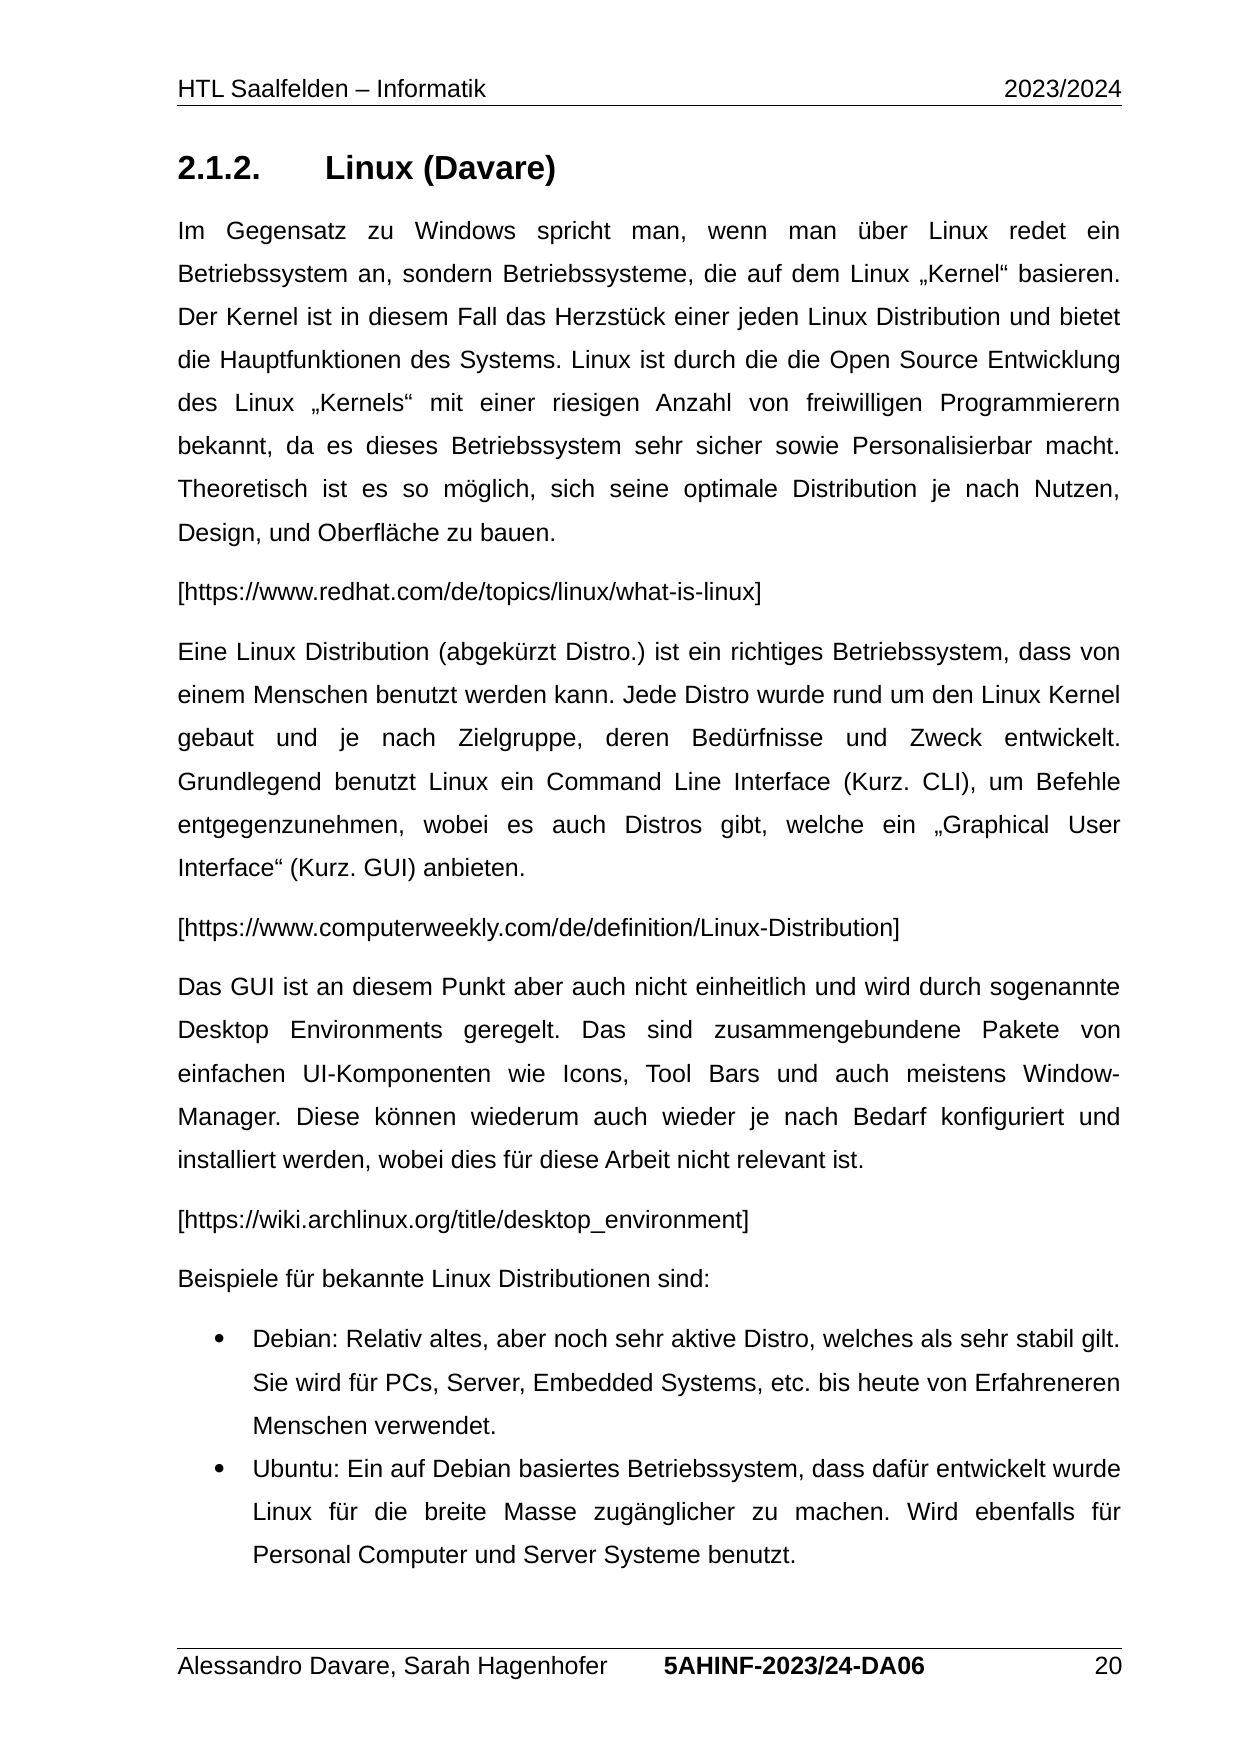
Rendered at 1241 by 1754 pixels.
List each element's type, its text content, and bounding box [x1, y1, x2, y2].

subtitle Linux (Davare) [177, 148, 1122, 186]
list Ubuntu: Ein auf Debian basiertes Betriebssystem, dass dafür entwickelt wurde Linux für die breite Masse zugänglicher zu machen. Wird ebenfalls für Personal Computer und Server Systeme benutzt. [215, 1454, 1122, 1569]
text [https://www.computerweekly.com/de/definition/Linux-Distribution] [177, 913, 1122, 941]
list Debian: Relativ altes, aber noch sehr aktive Distro, welches als sehr stabil gilt. Sie wird für PCs, Server, Embedded Systems, etc. bis heute von Erfahreneren Menschen verwendet. [215, 1324, 1122, 1439]
text [https://wiki.archlinux.org/title/desktop_environment] [177, 1205, 1122, 1233]
text [https://www.redhat.com/de/topics/linux/what-is-linux] [177, 577, 1122, 606]
text Eine Linux Distribution (abgekürzt Distro.) ist ein richtiges Betriebssystem, dass von einem Menschen benutzt werden kann. Jede Distro wurde rund um den Linux Kernel gebaut und je nach Zielgruppe, deren Bedürfnisse und Zweck entwickelt. Grundlegend benutzt Linux ein Command Line Interface (Kurz. CLI), um Befehle entgegenzunehmen, wobei es auch Distros gibt, welche ein „Graphical User Interface“ (Kurz. GUI) anbieten. [177, 637, 1122, 882]
text Beispiele für bekannte Linux Distributionen sind: [177, 1264, 1122, 1293]
text Das GUI ist an diesem Punkt aber auch nicht einheitlich und wird durch sogenannte Desktop Environments geregelt. Das sind zusammengebundene Pakete von einfachen UI-Komponenten wie Icons, Tool Bars und auch meistens Window-Manager. Diese können wiederum auch wieder je nach Bedarf konfiguriert und installiert werden, wobei dies für diese Arbeit nicht relevant ist. [177, 972, 1122, 1174]
text Im Gegensatz zu Windows spricht man, wenn man über Linux redet ein Betriebssystem an, sondern Betriebssysteme, die auf dem Linux „Kernel“ basieren. Der Kernel ist in diesem Fall das Herzstück einer jeden Linux Distribution und bietet die Hauptfunktionen des Systems. Linux ist durch die die Open Source Entwicklung des Linux „Kernels“ mit einer riesigen Anzahl von freiwilligen Programmierern bekannt, da es dieses Betriebssystem sehr sicher sowie Personalisierbar macht. Theoretisch ist es so möglich, sich seine optimale Distribution je nach Nutzen, Design, und Oberfläche zu bauen. [177, 216, 1122, 546]
